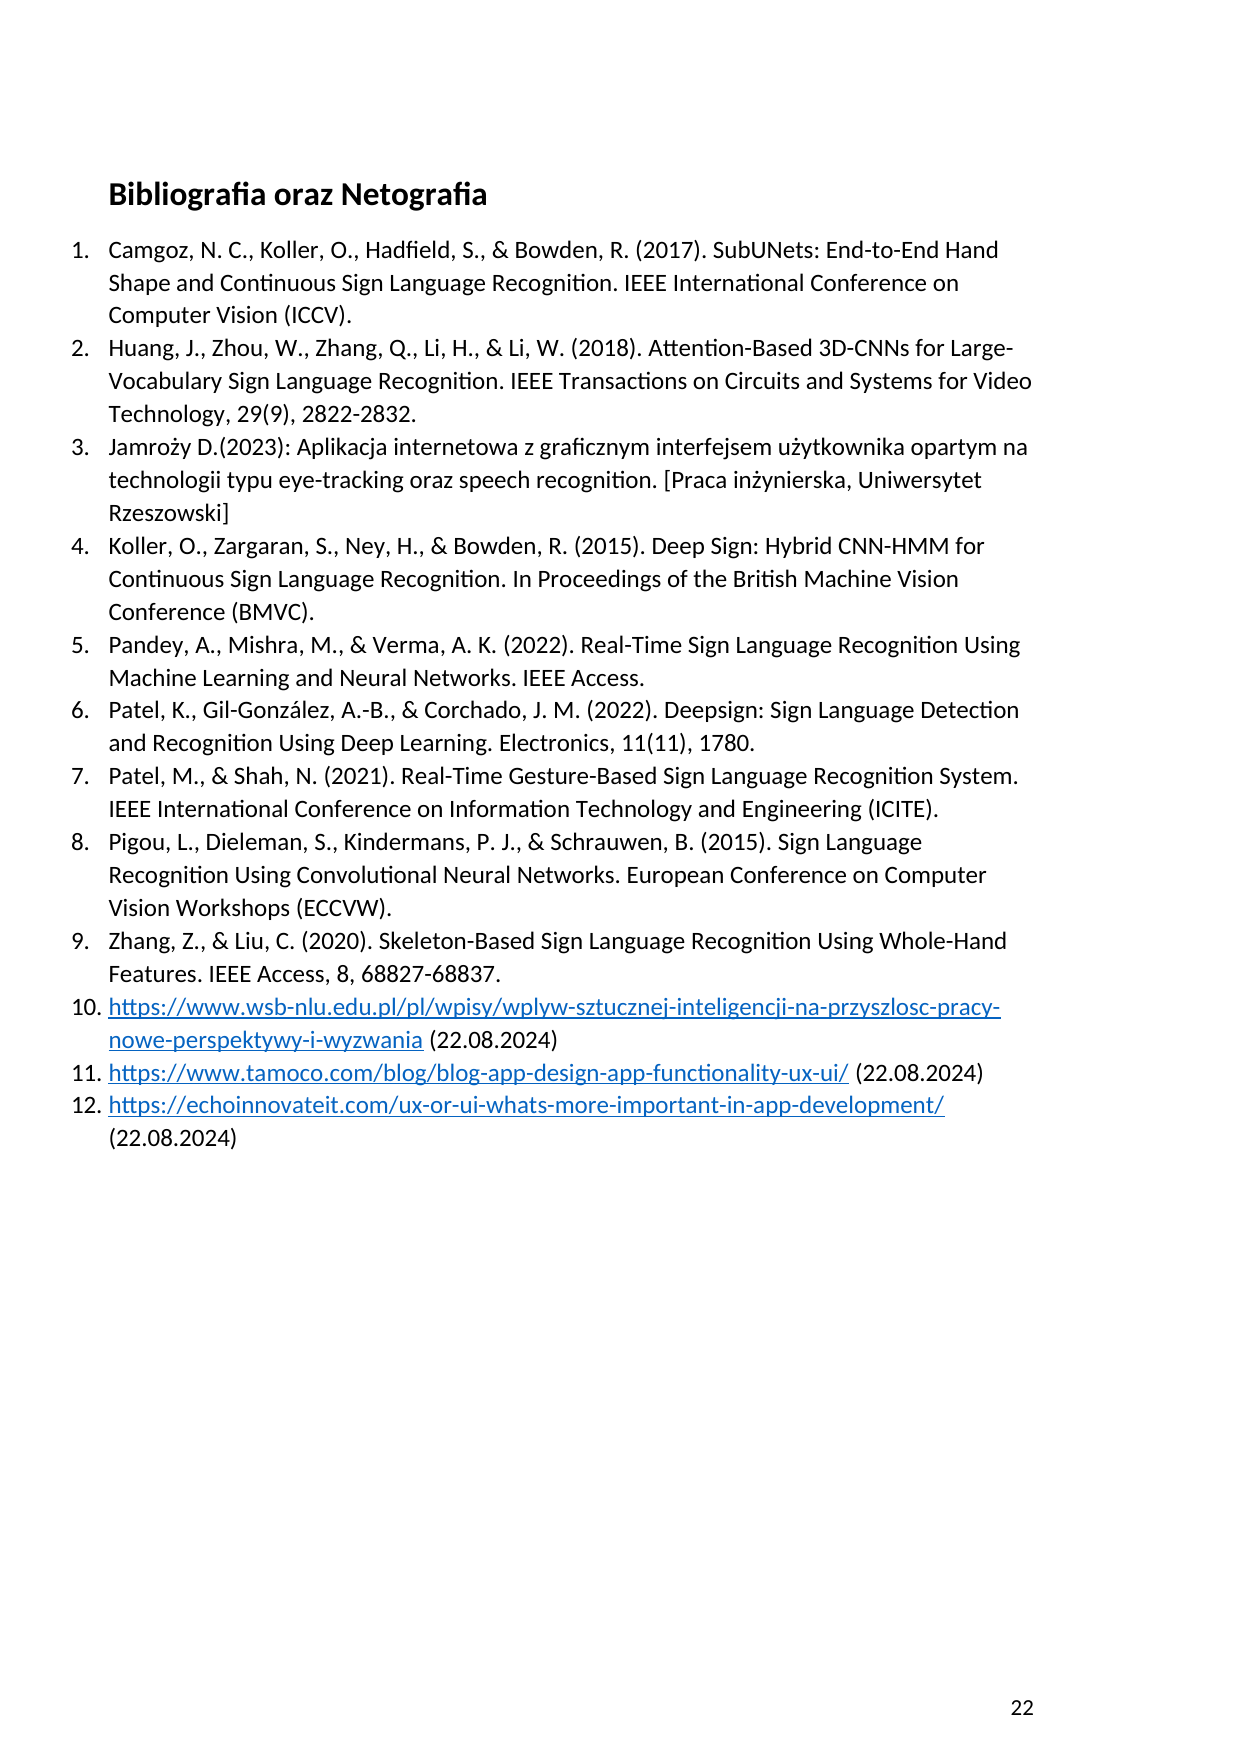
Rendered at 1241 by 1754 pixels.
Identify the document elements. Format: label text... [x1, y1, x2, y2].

list Jamroży D.(2023): Aplikacja internetowa z graficznym interfejsem użytkownika opartym na technologii typu eye-tracking oraz speech recognition. [Praca inżynierska, Uniwersytet Rzeszowski] [71, 431, 1033, 528]
list Patel, K., Gil-González, A.-B., & Corchado, J. M. (2022). Deepsign: Sign Language Detection and Recognition Using Deep Learning. Electronics, 11(11), 1780. [71, 694, 1033, 758]
list https://www.wsb-nlu.edu.pl/pl/wpisy/wplyw-sztucznej-inteligencji-na-przyszlosc-pracy-nowe-perspektywy-i-wyzwania (22.08.2024) [71, 991, 1033, 1054]
list Pandey, A., Mishra, M., & Verma, A. K. (2022). Real-Time Sign Language Recognition Using Machine Learning and Neural Networks. IEEE Access. [71, 629, 1033, 692]
list Koller, O., Zargaran, S., Ney, H., & Bowden, R. (2015). Deep Sign: Hybrid CNN-HMM for Continuous Sign Language Recognition. In Proceedings of the British Machine Vision Conference (BMVC). [71, 530, 1033, 626]
list Camgoz, N. C., Koller, O., Hadfield, S., & Bowden, R. (2017). SubUNets: End-to-End Hand Shape and Continuous Sign Language Recognition. IEEE International Conference on Computer Vision (ICCV). [71, 234, 1033, 330]
list Huang, J., Zhou, W., Zhang, Q., Li, H., & Li, W. (2018). Attention-Based 3D-CNNs for Large-Vocabulary Sign Language Recognition. IEEE Transactions on Circuits and Systems for Video Technology, 29(9), 2822-2832. [71, 332, 1033, 429]
subtitle Bibliografia oraz Netografia [108, 173, 1033, 213]
list https://echoinnovateit.com/ux-or-ui-whats-more-important-in-app-development/ (22.08.2024) [71, 1089, 1033, 1153]
list Patel, M., & Shah, N. (2021). Real-Time Gesture-Based Sign Language Recognition System. IEEE International Conference on Information Technology and Engineering (ICITE). [71, 760, 1033, 824]
list https://www.tamoco.com/blog/blog-app-design-app-functionality-ux-ui/ (22.08.2024) [71, 1057, 1033, 1087]
list Pigou, L., Dieleman, S., Kindermans, P. J., & Schrauwen, B. (2015). Sign Language Recognition Using Convolutional Neural Networks. European Conference on Computer Vision Workshops (ECCVW). [71, 826, 1033, 923]
list Zhang, Z., & Liu, C. (2020). Skeleton-Based Sign Language Recognition Using Whole-Hand Features. IEEE Access, 8, 68827-68837. [71, 925, 1033, 988]
